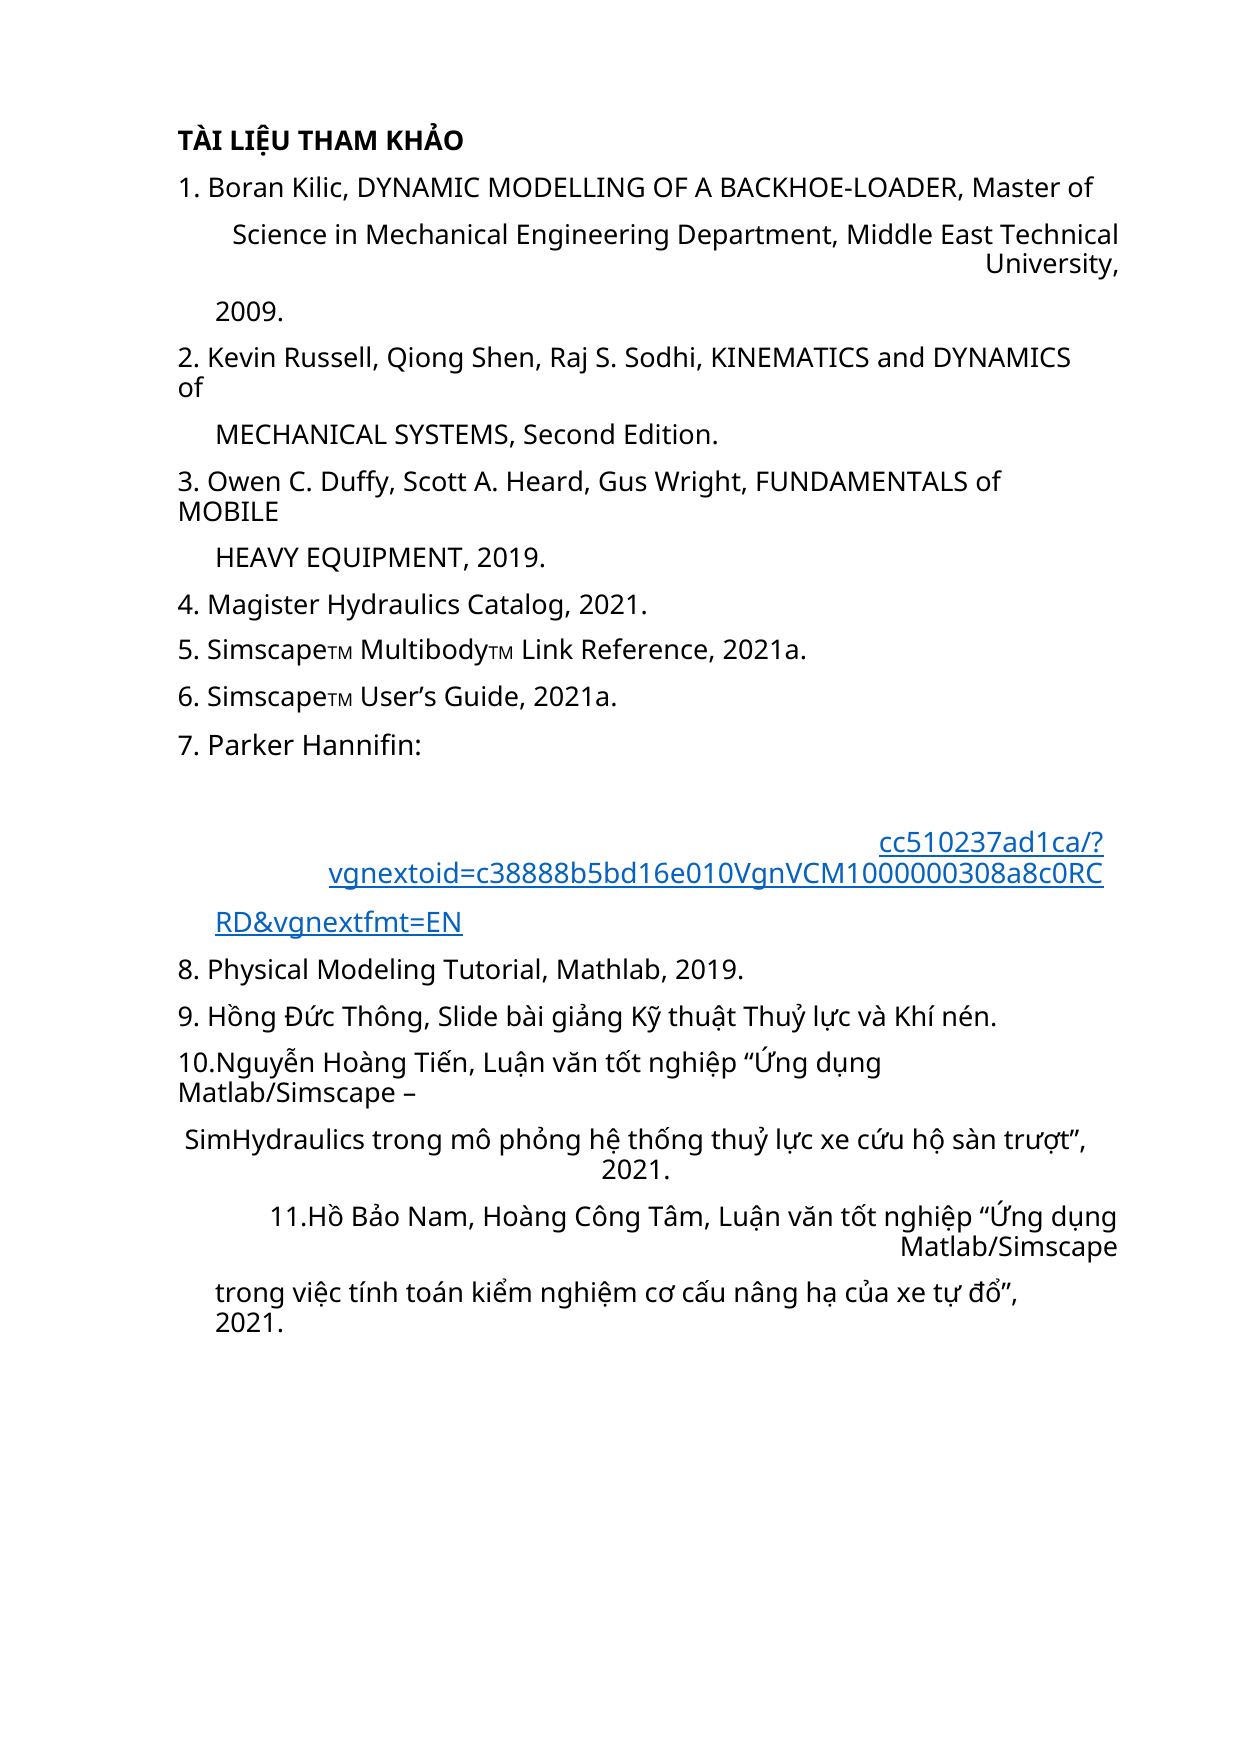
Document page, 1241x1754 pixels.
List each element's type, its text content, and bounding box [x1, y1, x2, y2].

text cc510237ad1ca/?vgnextoid=c38888b5bd16e010VgnVCM1000000308a8c0RC [168, 828, 1103, 890]
text 8. Physical Modeling Tutorial, Mathlab, 2019. [177, 956, 1094, 986]
text 2009. [215, 297, 1057, 327]
text 1. Boran Kilic, DYNAMIC MODELLING OF A BACKHOE-LOADER, Master of [150, 174, 1121, 204]
text Science in Mechanical Engineering Department, Middle East Technical University, [152, 220, 1119, 280]
text trong việc tính toán kiểm nghiệm cơ cấu nâng hạ của xe tự đổ”, 2021. [215, 1279, 1057, 1339]
text 10.Nguyễn Hoàng Tiến, Luận văn tốt nghiệp “Ứng dụng Matlab/Simscape – [177, 1049, 1094, 1109]
text RD&vgnextfmt=EN [215, 907, 1057, 938]
text 11.Hồ Bảo Nam, Hoàng Công Tâm, Luận văn tốt nghiệp “Ứng dụng Matlab/Simscape [153, 1202, 1118, 1262]
text 4. Magister Hydraulics Catalog, 2021. [177, 591, 1094, 620]
text TÀI LIỆU THAM KHẢO [177, 127, 1094, 157]
text HEAVY EQUIPMENT, 2019. [215, 544, 1057, 574]
text MECHANICAL SYSTEMS, Second Edition. [215, 420, 1057, 450]
text 7. Parker Hannifin: [177, 731, 1094, 762]
text 9. Hồng Đức Thông, Slide bài giảng Kỹ thuật Thuỷ lực và Khí nén. [177, 1002, 1094, 1032]
text 5. SimscapeTM MultibodyTM Link Reference, 2021a. [177, 628, 1094, 667]
text 3. Owen C. Duffy, Scott A. Heard, Gus Wright, FUNDAMENTALS of MOBILE [177, 467, 1094, 527]
text 6. SimscapeTM User’s Guide, 2021a. [177, 675, 1094, 714]
text SimHydraulics trong mô phỏng hệ thống thuỷ lực xe cứu hộ sàn trượt”, 2021. [150, 1126, 1121, 1186]
text 2. Kevin Russell, Qiong Shen, Raj S. Sodhi, KINEMATICS and DYNAMICS of [177, 343, 1094, 403]
